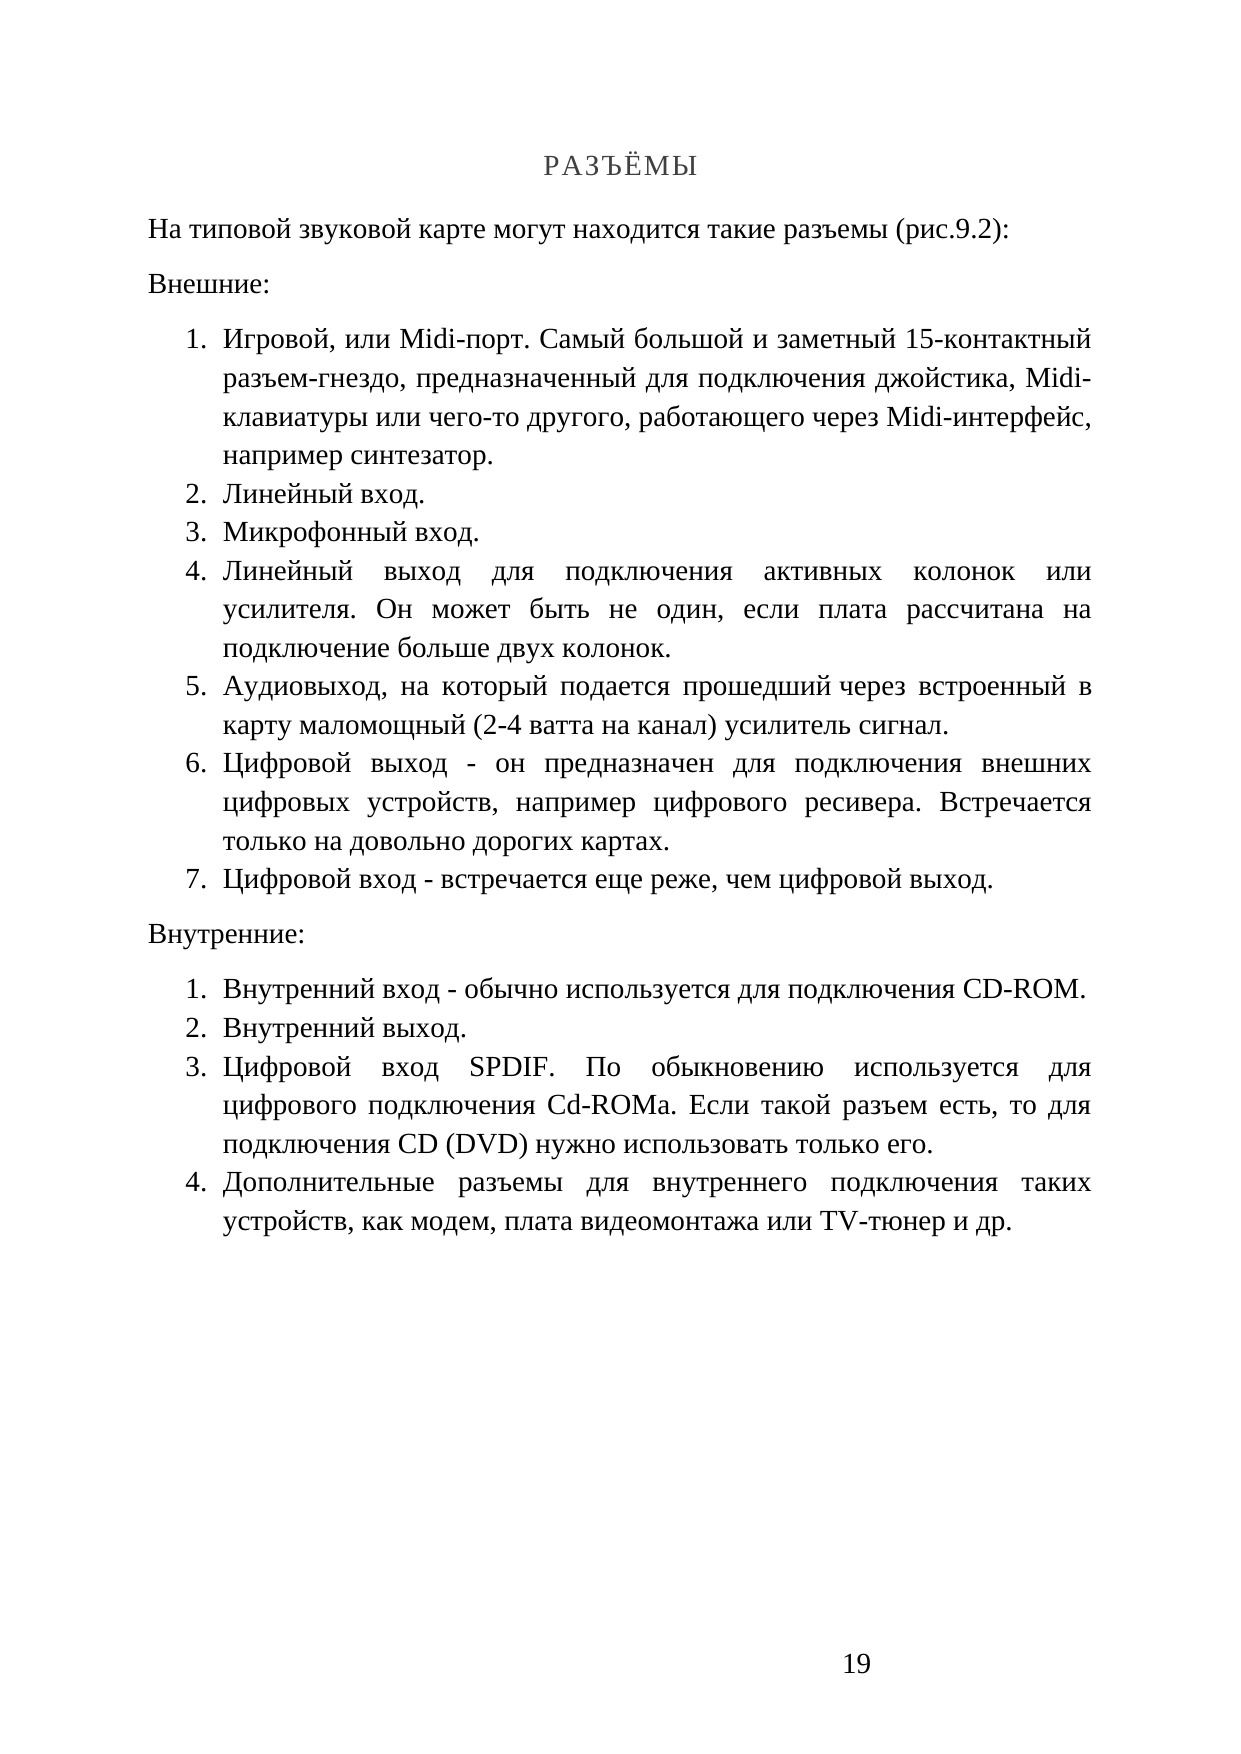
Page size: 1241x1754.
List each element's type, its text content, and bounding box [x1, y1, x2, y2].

text Внешние: [148, 266, 1092, 300]
subtitle Разъёмы [148, 148, 1092, 181]
list Цифровой вход - встречается еще реже, чем цифровой выход. [185, 861, 1092, 895]
list Микрофонный вход. [185, 514, 1092, 548]
text Внутренние: [148, 916, 1092, 950]
list Цифровой вход SPDIF. По обыкновению используется для цифрового подключения Cd-RОМа. Если такой разъем есть, то для подключения CD (DVD) нужно использовать только его. [185, 1049, 1092, 1159]
list Дополнительные разъемы для внутреннего подключения таких устройств, как модем, плата видеомонтажа или TV-тюнер и др. [185, 1164, 1092, 1236]
list Линейный вход. [185, 476, 1092, 509]
text На типовой звуковой карте могут находится такие разъемы (рис.9.2): [148, 211, 1092, 245]
list Линейный выход для подключения активных колонок или усилителя. Он может быть не один, если плата рассчитана на подключение больше двух колонок. [185, 553, 1092, 663]
list Игровой, или Midi-порт. Самый большой и заметный 15-контактный разъем-гнездо, предназначенный для подключения джойстика, Midi-клавиатуры или чего-то другого, работающего через Midi-интерфейс, например синтезатор. [185, 322, 1092, 471]
list Аудиовыход, на который подается прошедший через встроенный в карту маломощный (2-4 ватта на канал) усилитель сигнал. [185, 668, 1092, 741]
list Внутренний выход. [185, 1010, 1092, 1044]
list Цифровой выход - он предназначен для подключения внешних цифровых устройств, например цифрового ресивера. Встречается только на довольно дорогих картах. [185, 746, 1092, 856]
list Внутренний вход - обычно используется для подключения CD-ROM. [185, 972, 1092, 1005]
